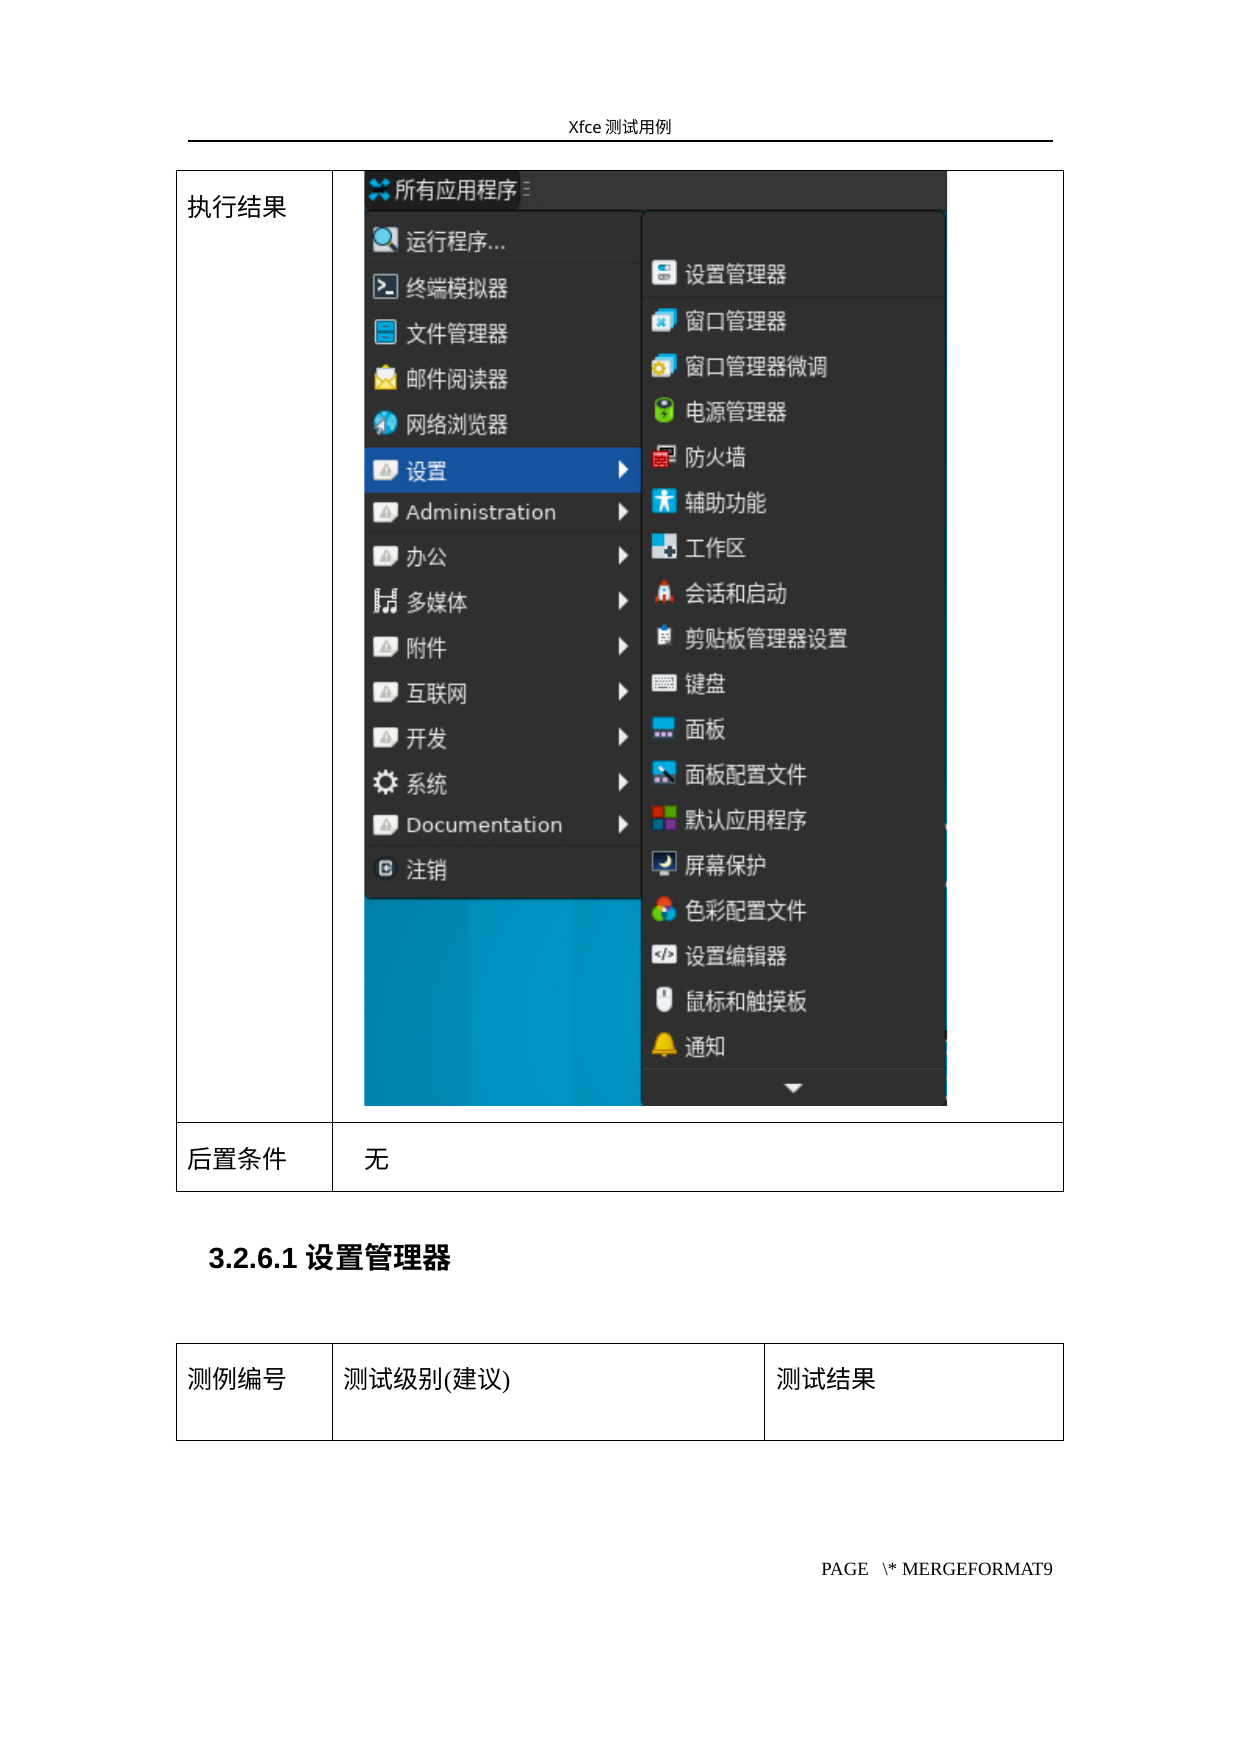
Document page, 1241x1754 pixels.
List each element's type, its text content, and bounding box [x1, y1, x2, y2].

table_header 测例编号 [177, 1344, 332, 1440]
table_cell [333, 171, 1063, 1122]
picture [364, 171, 948, 1106]
subtitle 3.2.6.1 设置管理器 [187, 1221, 1053, 1289]
table_header 测试结果 [765, 1344, 1063, 1440]
table_header 测试级别(建议) [333, 1344, 764, 1440]
table_cell 无 [333, 1123, 1063, 1191]
table_cell 后置条件 [177, 1123, 332, 1191]
table_cell 执行结果 [177, 171, 332, 1122]
